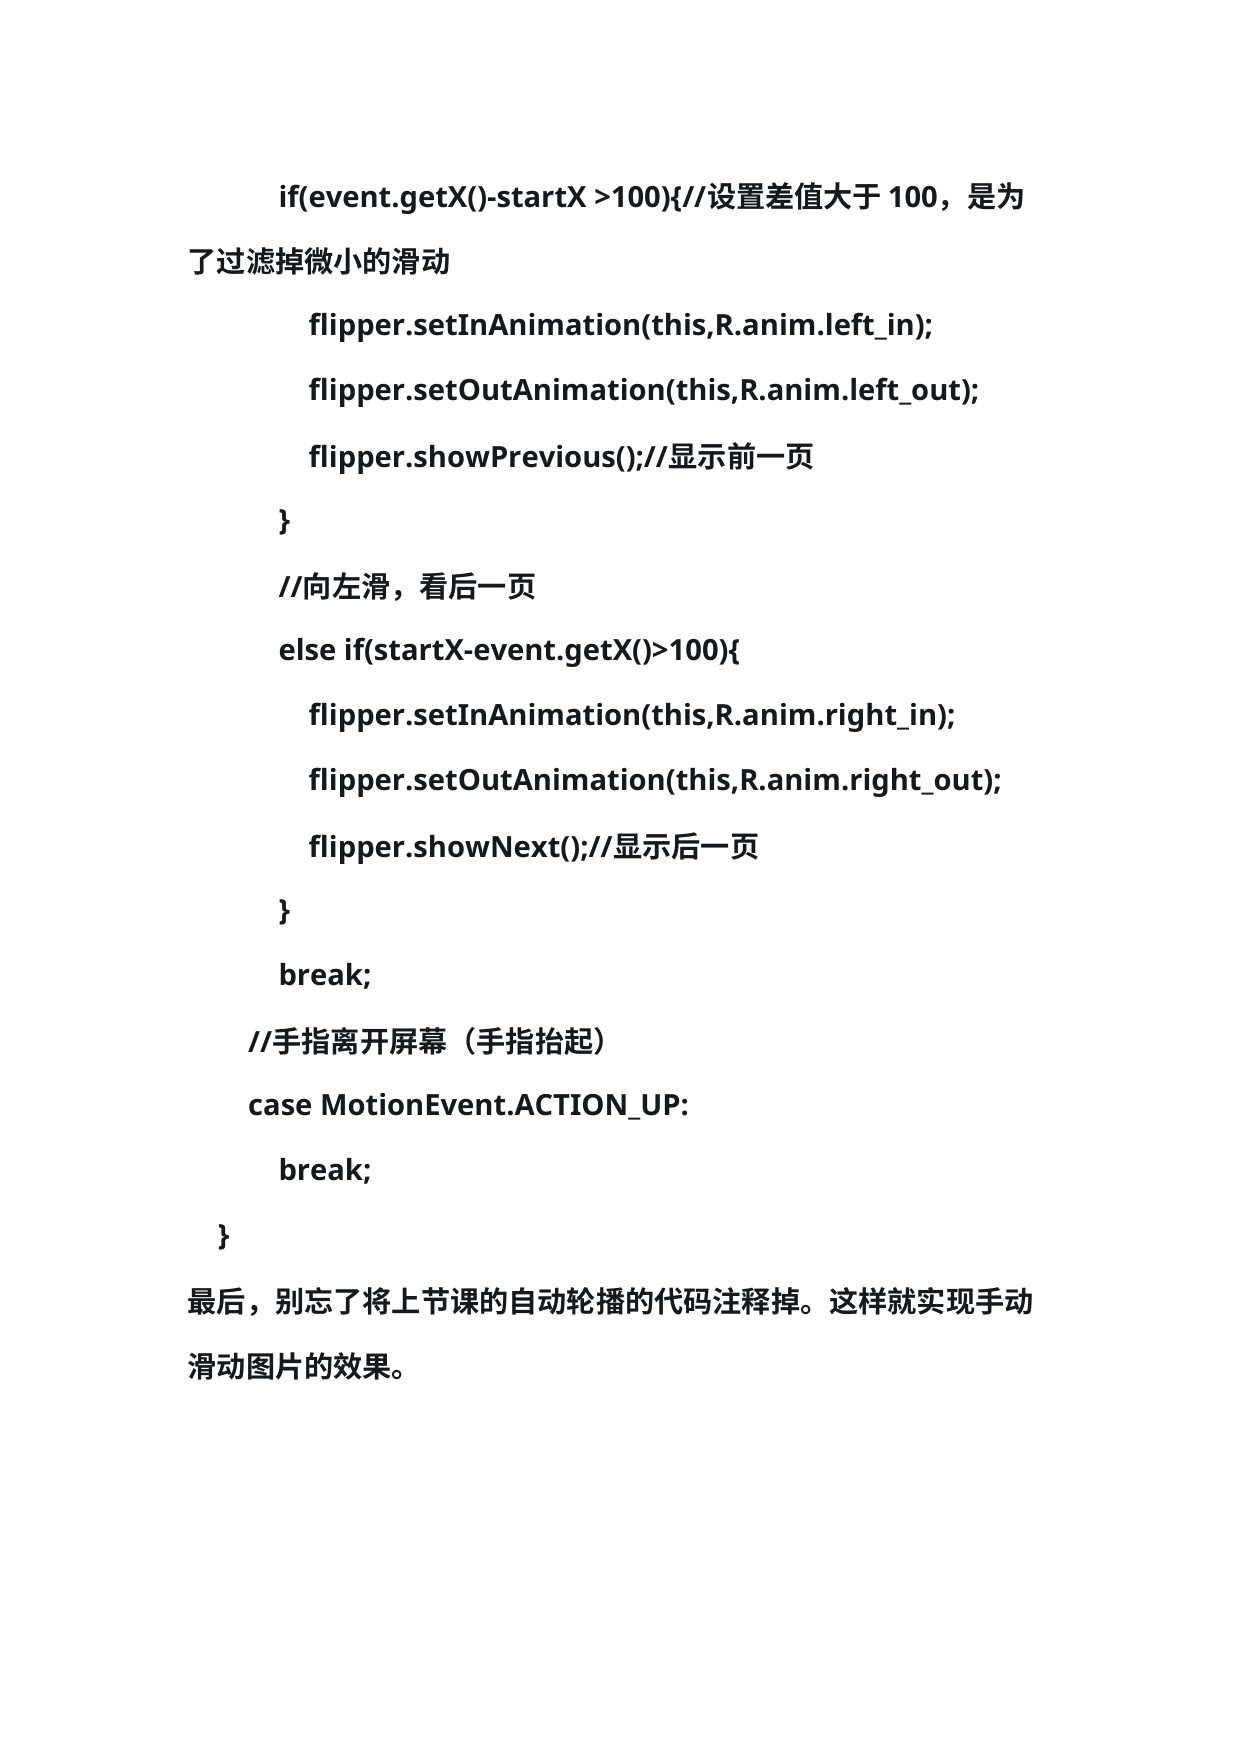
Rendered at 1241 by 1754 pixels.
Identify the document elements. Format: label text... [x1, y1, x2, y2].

text case MotionEvent.ACTION_UP: [187, 1072, 1053, 1137]
text flipper.showPrevious();//显示前一页 [187, 422, 1053, 487]
text flipper.setInAnimation(this,R.anim.left_in); [187, 292, 1053, 357]
text else if(startX-event.getX()>100){ [187, 617, 1053, 682]
text flipper.setOutAnimation(this,R.anim.left_out); [187, 357, 1053, 422]
text break; [187, 1137, 1053, 1202]
text flipper.setOutAnimation(this,R.anim.right_out); [187, 747, 1053, 812]
text if(event.getX()-startX >100){//设置差值大于100，是为了过滤掉微小的滑动 [187, 162, 1053, 292]
text break; [187, 942, 1053, 1007]
text } [187, 1202, 1053, 1267]
text } [187, 487, 1053, 552]
text //向左滑，看后一页 [187, 552, 1053, 617]
text 最后，别忘了将上节课的自动轮播的代码注释掉。这样就实现手动滑动图片的效果。 [187, 1267, 1053, 1397]
text //手指离开屏幕（手指抬起） [187, 1007, 1053, 1072]
text flipper.setInAnimation(this,R.anim.right_in); [187, 682, 1053, 747]
text flipper.showNext();//显示后一页 [187, 812, 1053, 877]
text } [187, 877, 1053, 942]
